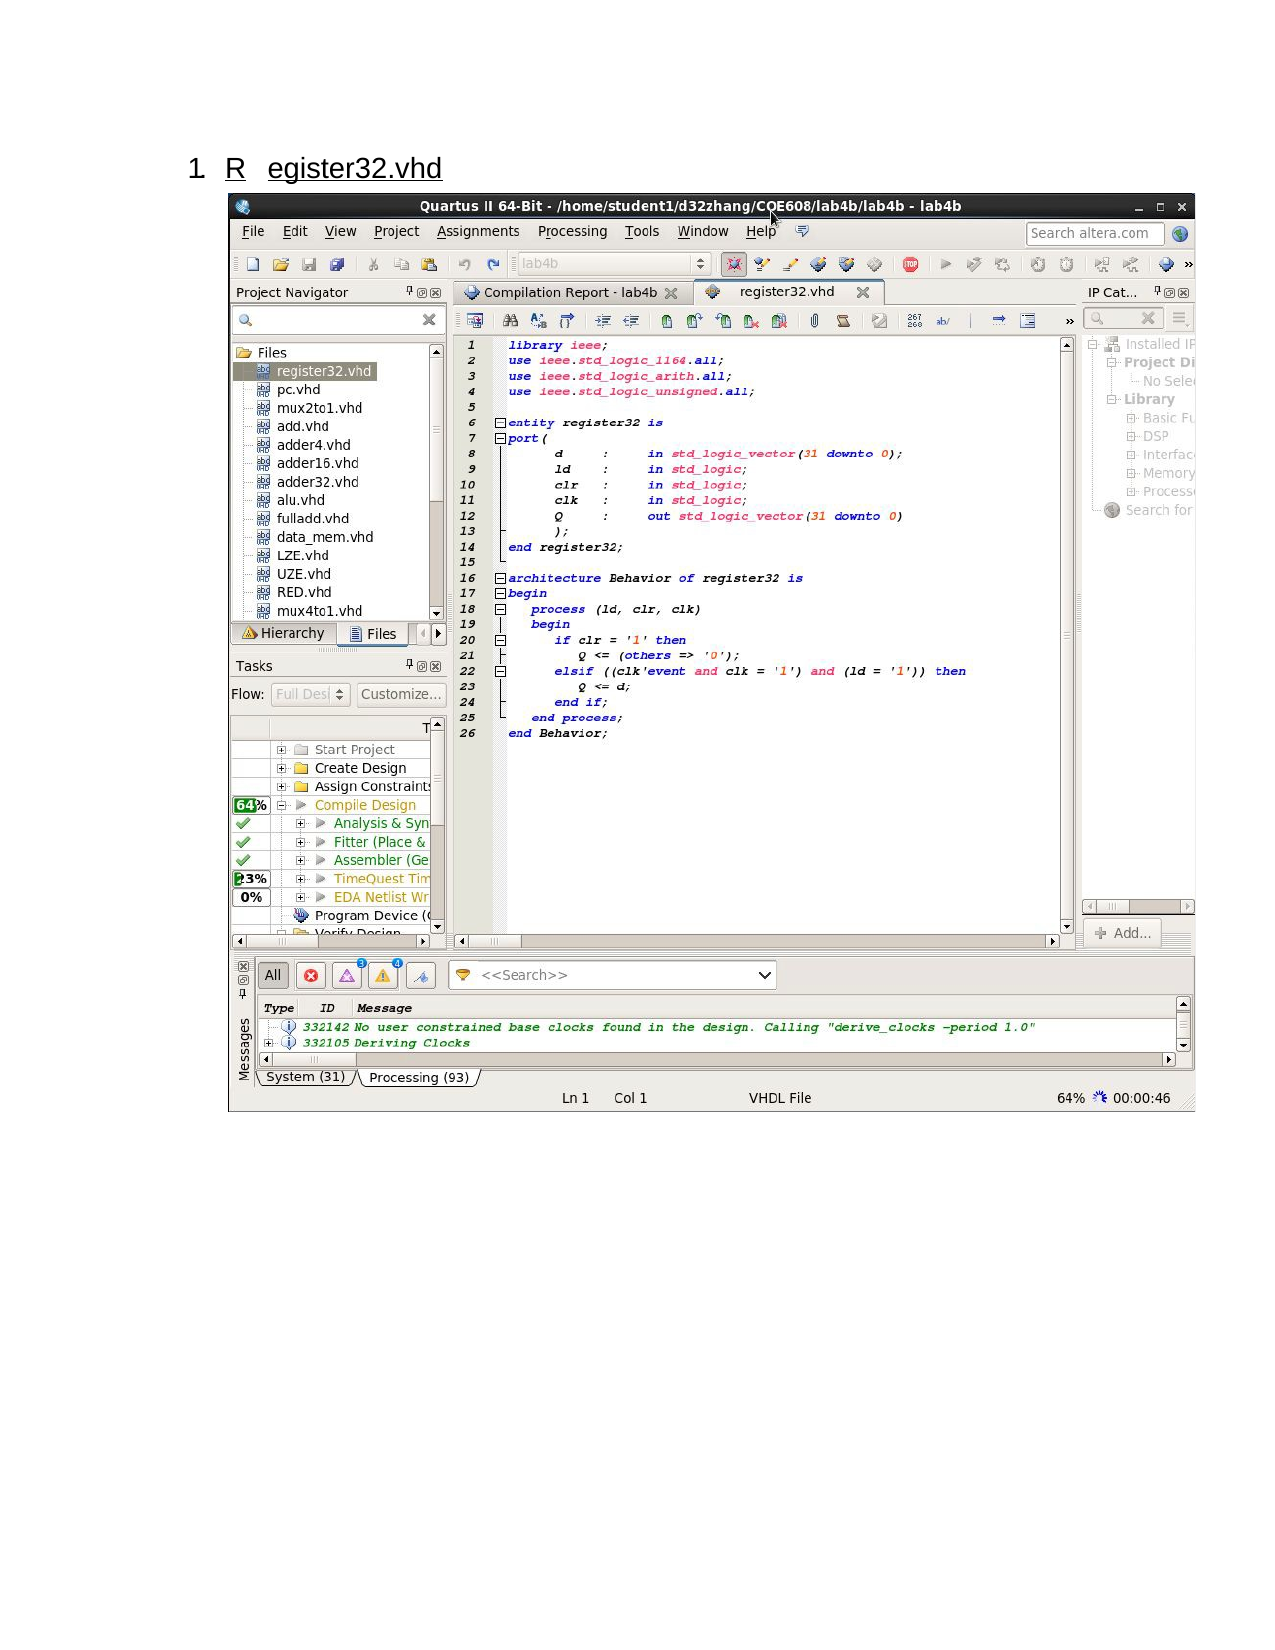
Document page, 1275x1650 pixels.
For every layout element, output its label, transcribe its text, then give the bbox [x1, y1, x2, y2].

subtitle R egister32.vhd [187, 151, 1219, 184]
picture [228, 193, 1196, 1112]
